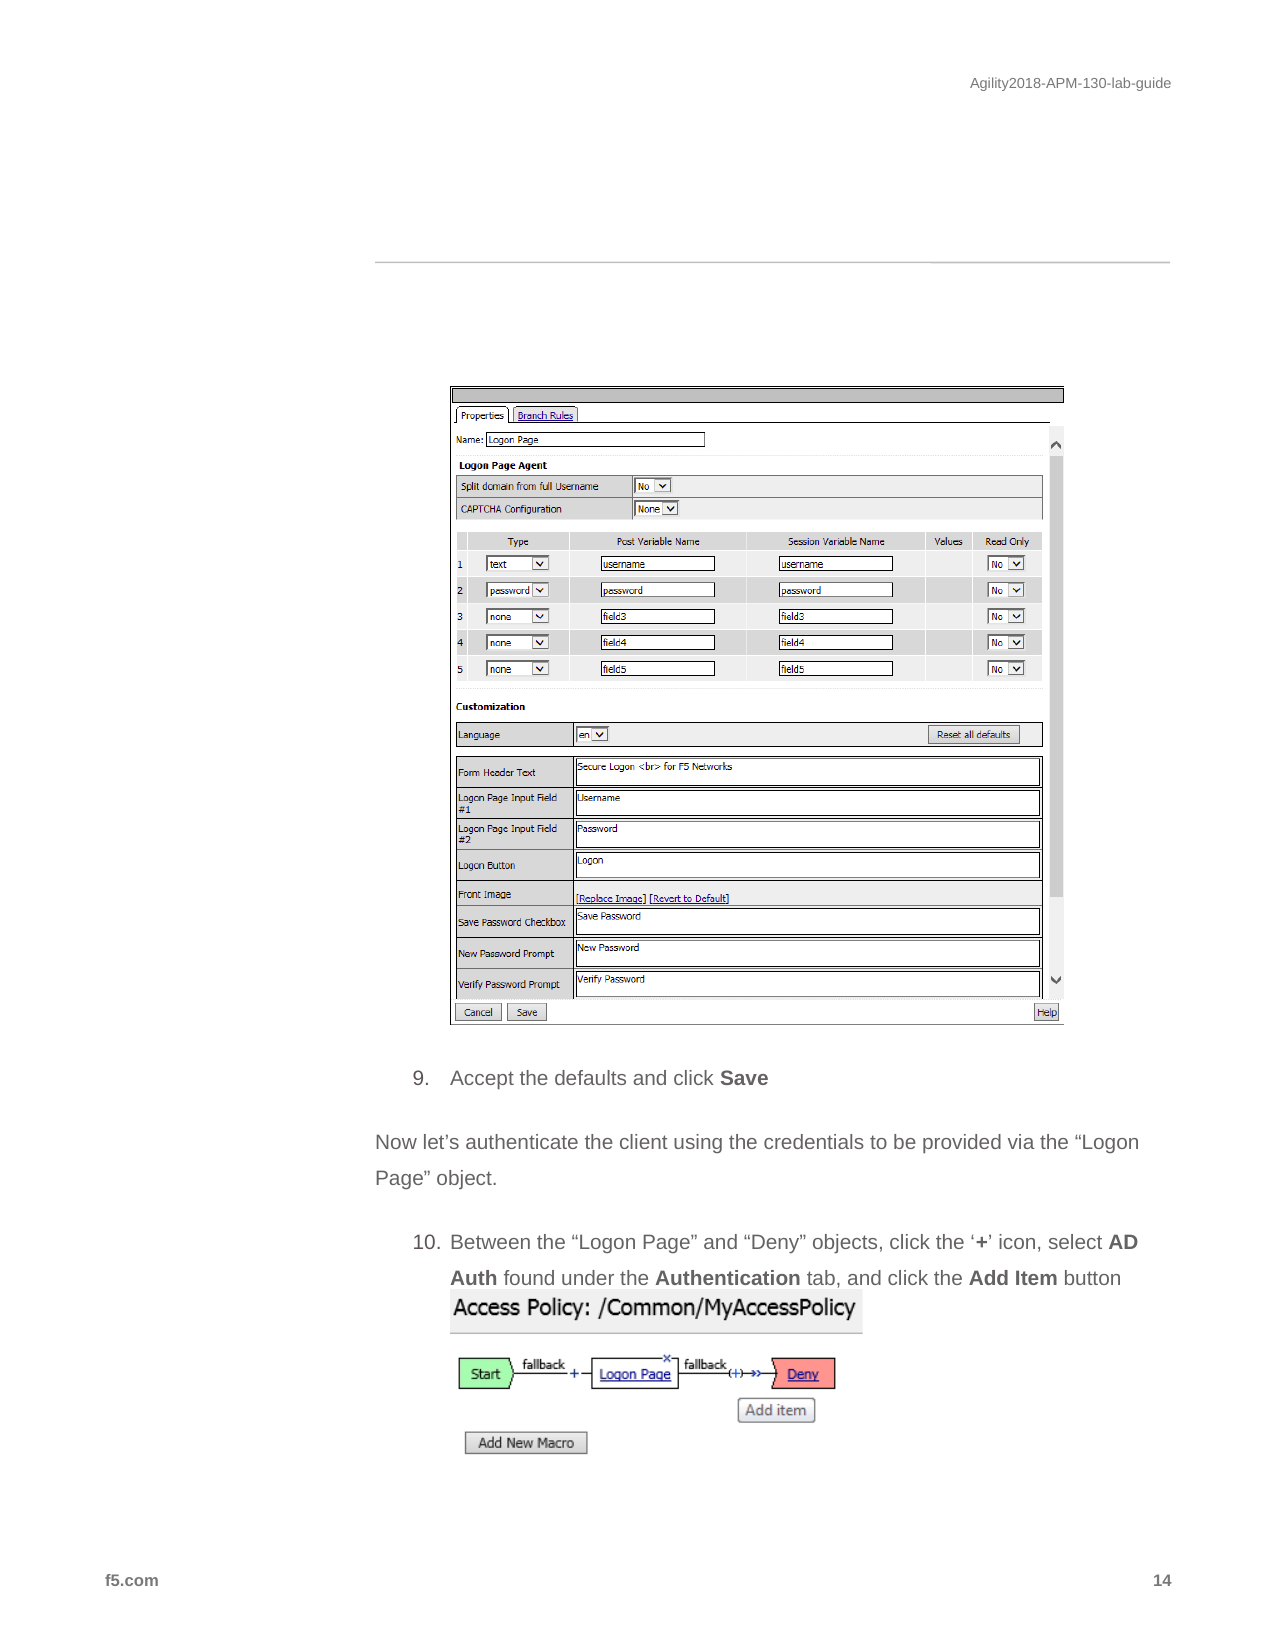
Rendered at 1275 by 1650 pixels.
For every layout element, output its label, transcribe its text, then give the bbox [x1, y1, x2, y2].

text Now let’s authenticate the client using the credentials to be provided via the “Logon Page” object. [375, 1118, 1171, 1189]
picture [450, 1289, 863, 1488]
picture [450, 386, 1064, 1025]
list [412, 1218, 1171, 1488]
list Accept the defaults and click Save [412, 1054, 1171, 1089]
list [412, 351, 1171, 1025]
